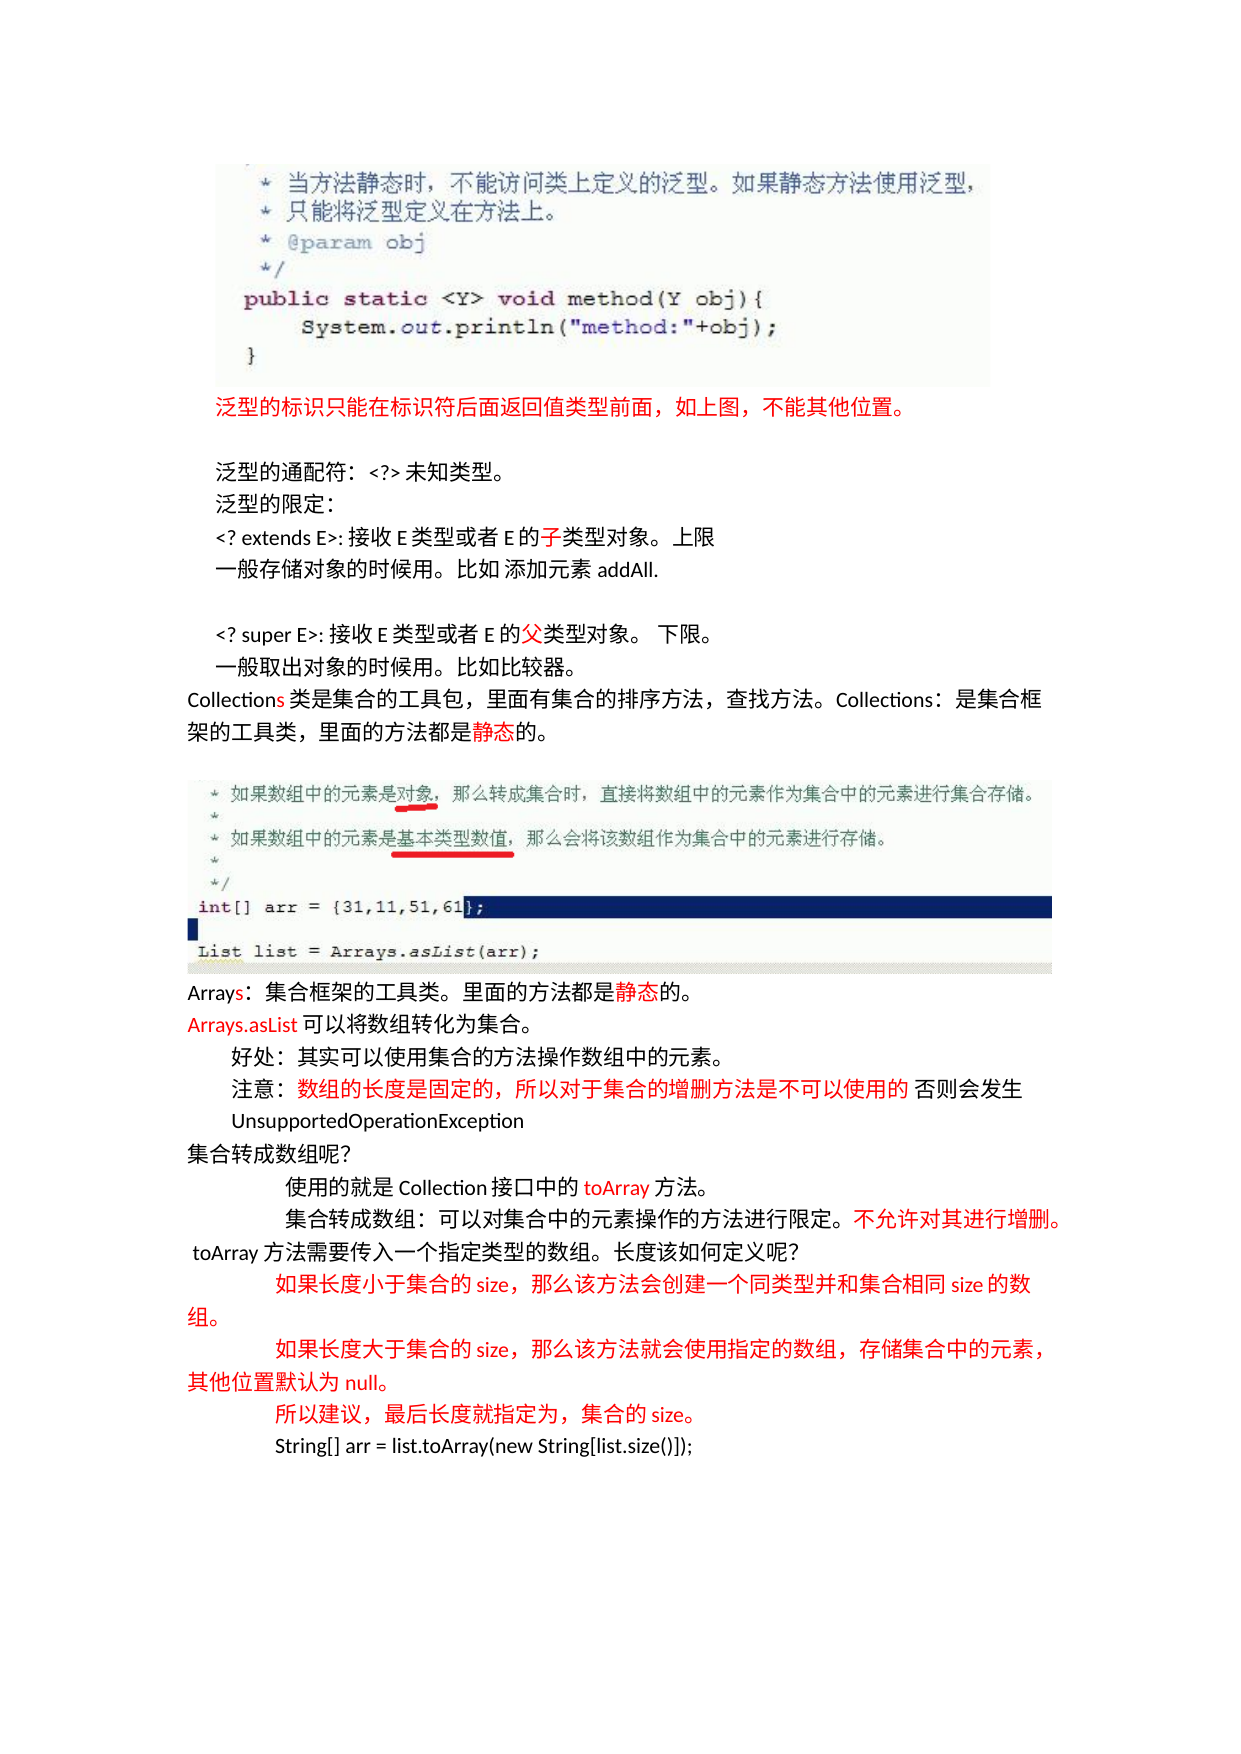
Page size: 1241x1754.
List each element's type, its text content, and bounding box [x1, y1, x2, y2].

text <? super E>: 接收E类型或者E的父类型对象。 下限。 [187, 617, 1053, 649]
text 注意：数组的长度是固定的，所以对于集合的增删方法是不可以使用的 否则会发生UnsupportedOperationException [231, 1072, 1053, 1137]
text <? extends E>: 接收E类型或者E的子类型对象。上限 [187, 519, 1053, 552]
text String[] arr = list.toArray(new String[list.size()]); [187, 1429, 1053, 1462]
text 如果长度小于集合的size，那么该方法会创建一个同类型并和集合相同size的数组。 [187, 1267, 1053, 1332]
text 使用的就是Collection接口中的toArray方法。 [187, 1169, 1053, 1202]
text toArray方法需要传入一个指定类型的数组。长度该如何定义呢？ [187, 1234, 1053, 1267]
text Arrays.asList可以将数组转化为集合。 [187, 1007, 1053, 1039]
text 好处：其实可以使用集合的方法操作数组中的元素。 [231, 1039, 1053, 1072]
text 一般存储对象的时候用。比如 添加元素 addAll. [187, 552, 1053, 584]
text 集合转成数组呢？ [187, 1137, 1053, 1169]
text 一般取出对象的时候用。比如比较器。 [187, 649, 1053, 682]
picture [187, 780, 1052, 974]
picture [215, 164, 991, 387]
text 所以建议，最后长度就指定为，集合的size。 [187, 1397, 1053, 1429]
text Collections类是集合的工具包，里面有集合的排序方法，查找方法。Collections：是集合框架的工具类，里面的方法都是静态的。 [187, 682, 1053, 747]
text Arrays：集合框架的工具类。里面的方法都是静态的。 [187, 974, 1053, 1007]
text 泛型的通配符：<?> 未知类型。 [187, 454, 1053, 487]
text 如果长度大于集合的size，那么该方法就会使用指定的数组，存储集合中的元素，其他位置默认为null。 [187, 1332, 1053, 1397]
text 集合转成数组：可以对集合中的元素操作的方法进行限定。不允许对其进行增删。 [187, 1202, 1053, 1234]
text 泛型的限定： [187, 487, 1053, 519]
text 泛型的标识只能在标识符后面返回值类型前面，如上图，不能其他位置。 [187, 389, 1053, 422]
